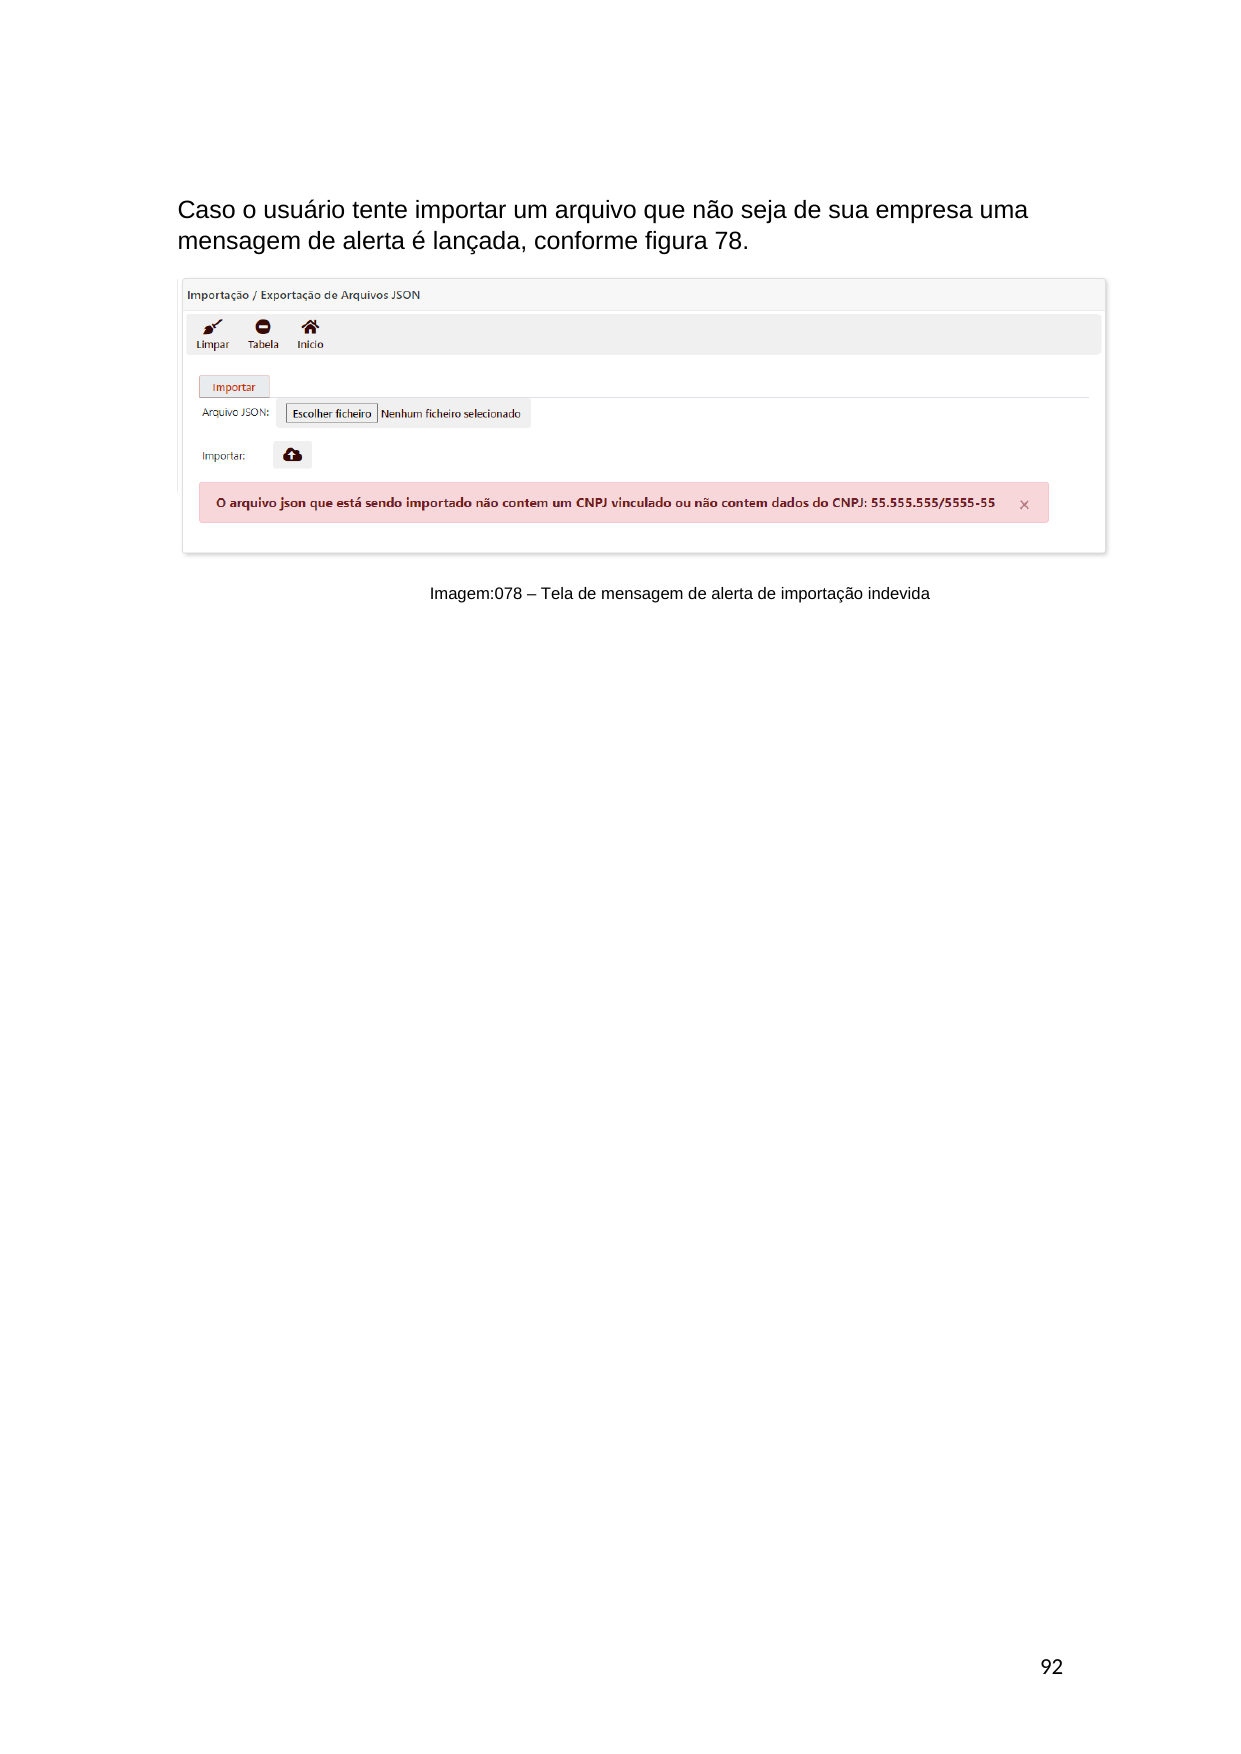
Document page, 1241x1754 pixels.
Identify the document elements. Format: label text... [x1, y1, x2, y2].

picture [177, 274, 1120, 562]
text Caso o usuário tente importar um arquivo que não seja de sua empresa uma mensagem de alerta é lançada, conforme figura 78. [177, 195, 1063, 255]
